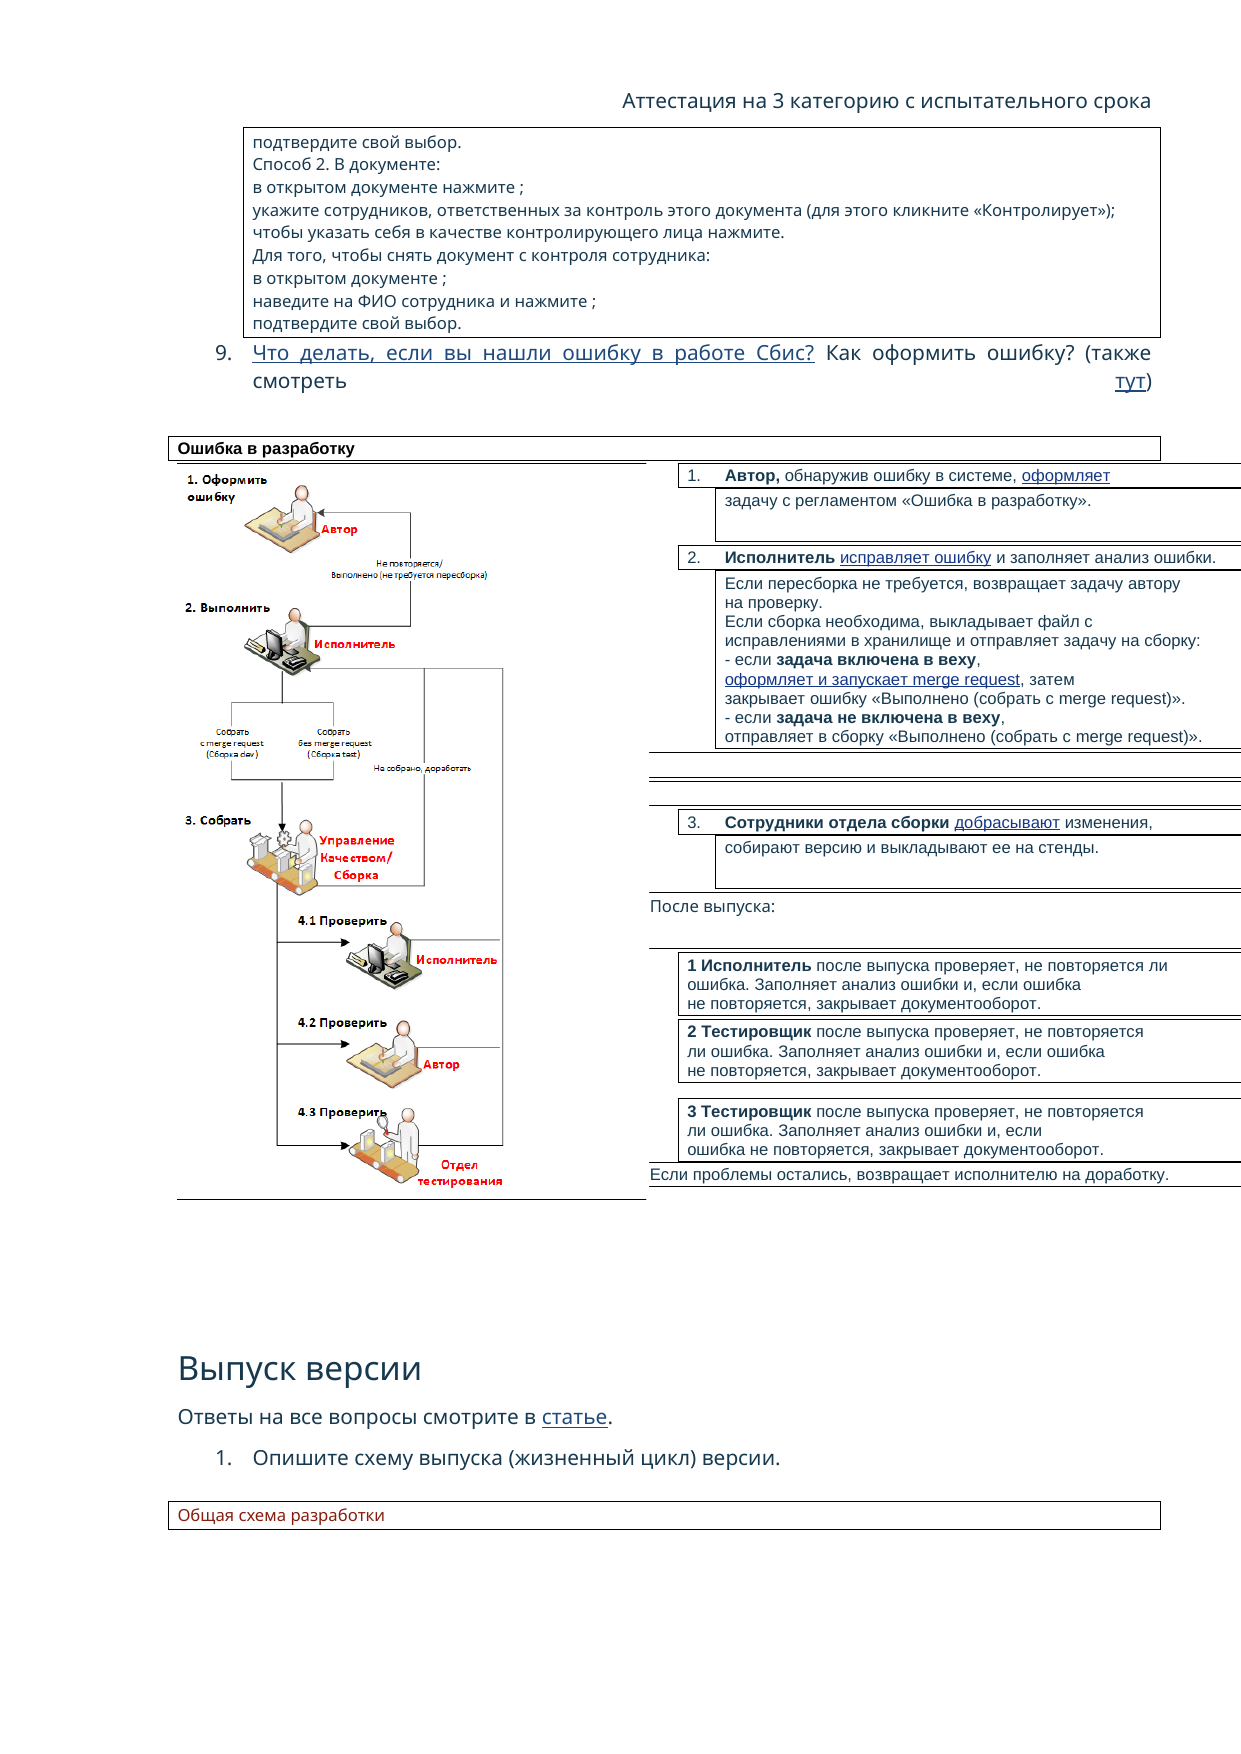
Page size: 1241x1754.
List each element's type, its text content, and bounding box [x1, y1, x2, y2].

table_cell 3 Тестировщик после выпуска проверяет, не повторяется ли ошибка. Заполняет анализ ошибки и, если ошибка не повторяется, закрывает документооборот. Если проблемы остались, возвращает исполнителю на доработку. [648, 1085, 1240, 1201]
list чтобы указать себя в качестве контролирующего лица нажмите. [244, 218, 1160, 241]
subtitle Ошибка в разработку [169, 437, 1160, 460]
list Что делать, если вы нашли ошибку в работе Сбис? Как оформить ошибку? (также смотреть тут) [215, 338, 1152, 423]
list Способ 2. В документе: [244, 150, 1160, 173]
list укажите сотрудников, ответственных за контроль этого документа (для этого кликните «Контролирует»); [244, 195, 1160, 218]
table_cell 2 Тестировщик после выпуска проверяет, не повторяется ли ошибка. Заполняет анализ ошибки и, если ошибка не повторяется, закрывает документооборот. [648, 1018, 1240, 1084]
table_header [176, 461, 648, 1201]
table_cell [648, 779, 1240, 808]
list в открытом документе ; [244, 263, 1160, 286]
table_cell Исполнитель исправляет ошибку и заполняет анализ ошибки. Если пересборка не требуется, возвращает задачу автору на проверку. Если сборка необходима, выкладывает файл с исправлениями в хранилище и отправляет задачу на сборку: - если задача включена в веху, оформляет и запускает merge request, затем закрывает ошибку «Выполнено (собрать с merge request)». - если задача не включена в веху, отправляет в сборку «Выполнено (собрать с merge request)». [648, 544, 1240, 751]
table_cell 1 Исполнитель после выпуска проверяет, не повторяется ли ошибка. Заполняет анализ ошибки и, если ошибка не повторяется, закрывает документооборот. [648, 951, 1240, 1018]
list Опишите схему выпуска (жизненный цикл) версии. [215, 1443, 1152, 1472]
list подтвердите свой выбор. [244, 128, 1160, 150]
table_cell После выпуска: [648, 890, 1240, 951]
list подтвердите свой выбор. [244, 309, 1160, 337]
subtitle Общая схема разработки [169, 1502, 1160, 1529]
table_header Автор, обнаружив ошибку в системе, оформляет задачу с регламентом «Ошибка в разработку». [648, 461, 1240, 543]
text Ответы на все вопросы смотрите в статье. [177, 1402, 1152, 1431]
picture [177, 465, 510, 1197]
list в открытом документе нажмите ; [244, 173, 1160, 195]
list наведите на ФИО сотрудника и нажмите ; [244, 286, 1160, 309]
table_cell Сотрудники отдела сборки добрасывают изменения, собирают версию и выкладывают ее на стенды. [648, 808, 1240, 890]
list Для того, чтобы снять документ с контроля сотрудника: [244, 241, 1160, 263]
text Выпуск версии [177, 1344, 1152, 1390]
table_cell [648, 751, 1240, 779]
